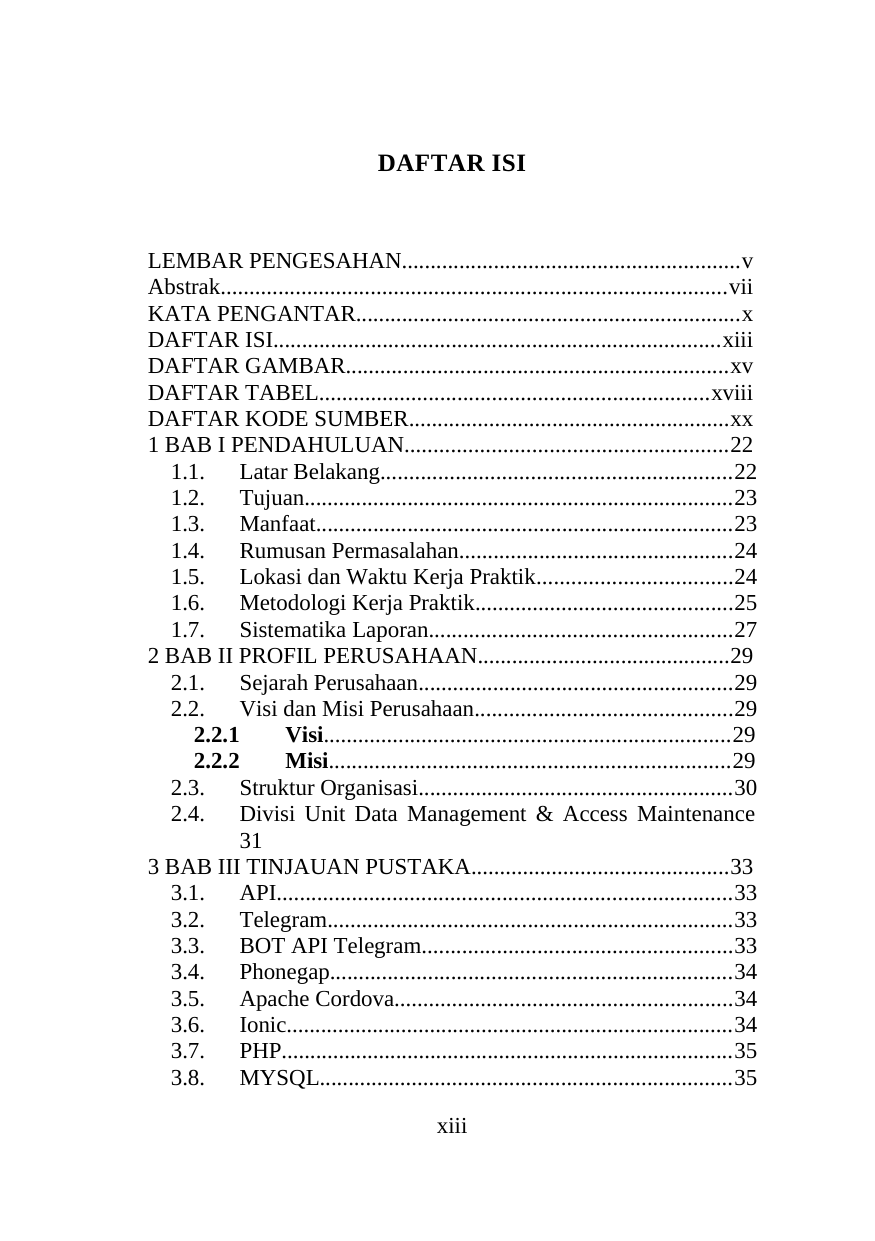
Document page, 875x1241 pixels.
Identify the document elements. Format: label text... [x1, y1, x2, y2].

subtitle DAFTAR ISI [148, 148, 756, 176]
